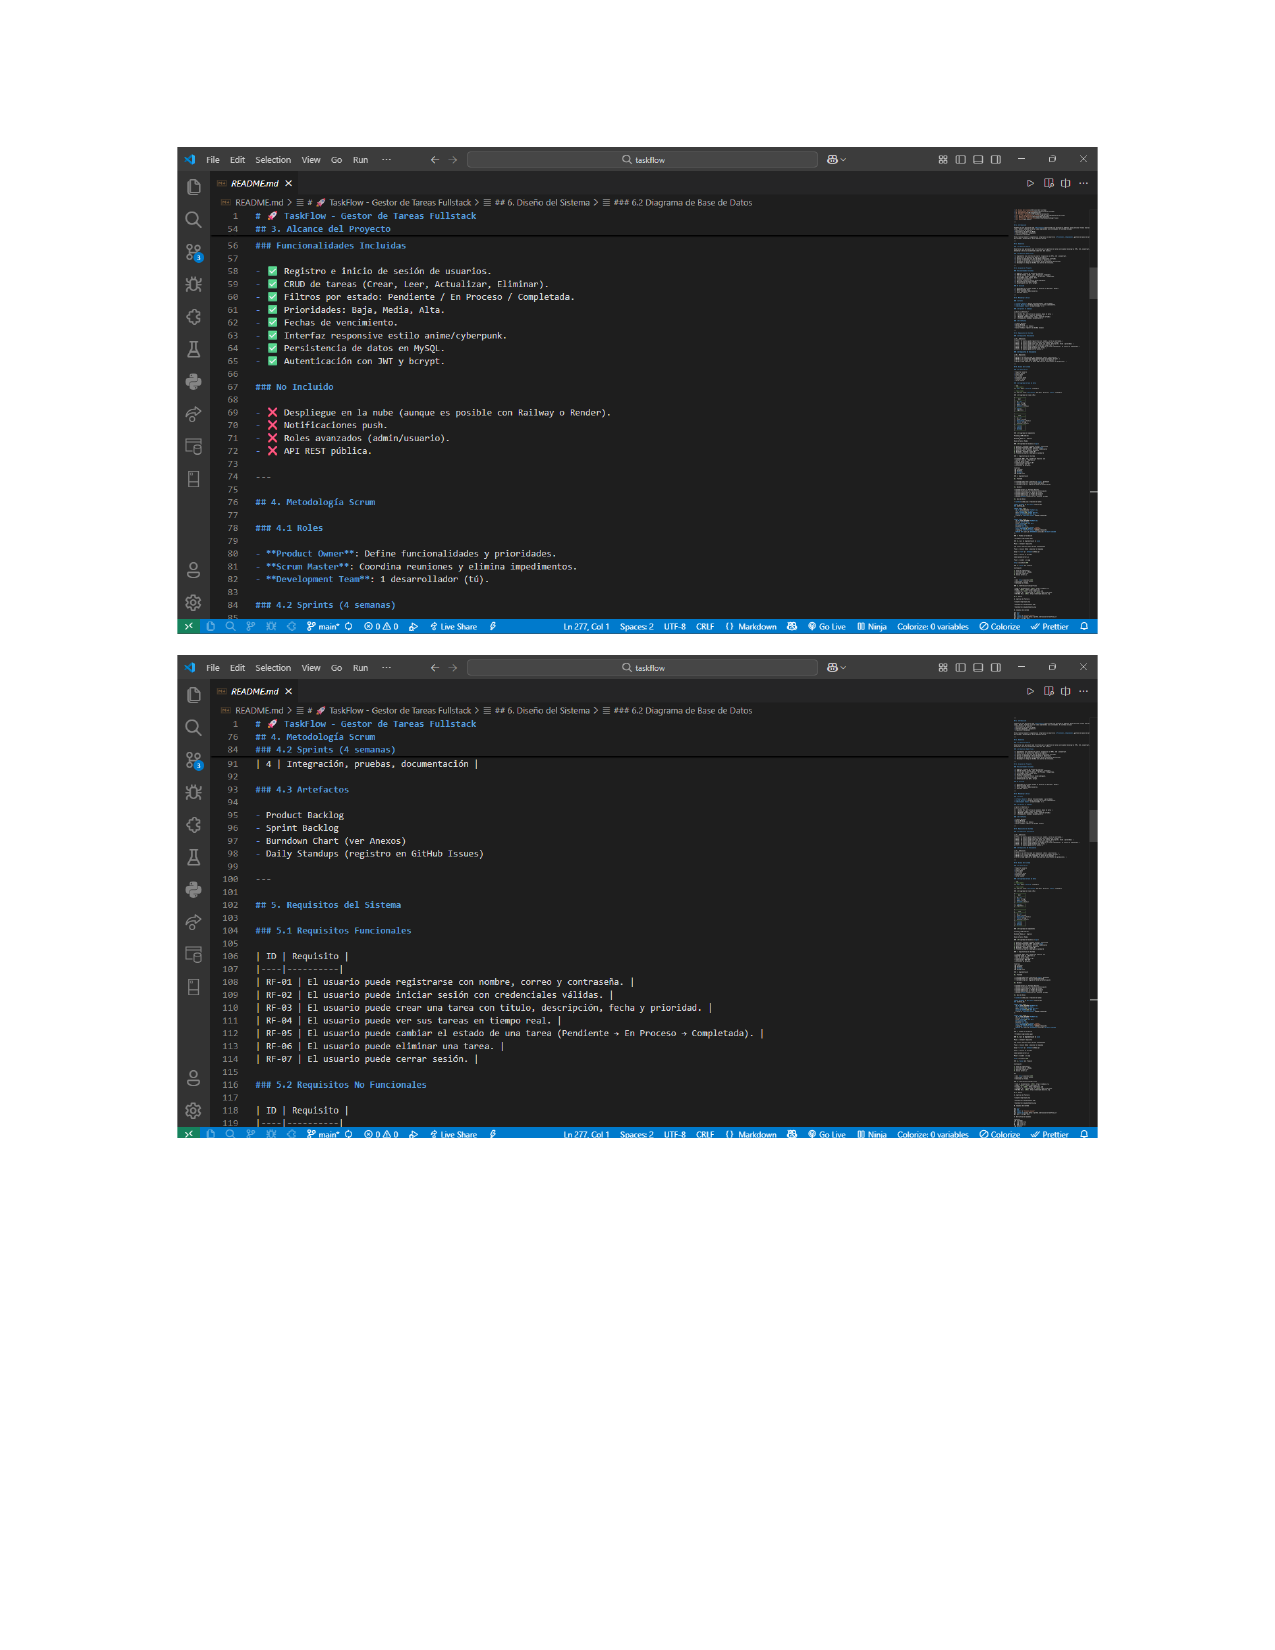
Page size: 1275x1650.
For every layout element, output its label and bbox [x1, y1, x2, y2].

picture [177, 655, 1098, 1138]
picture [177, 147, 1098, 634]
